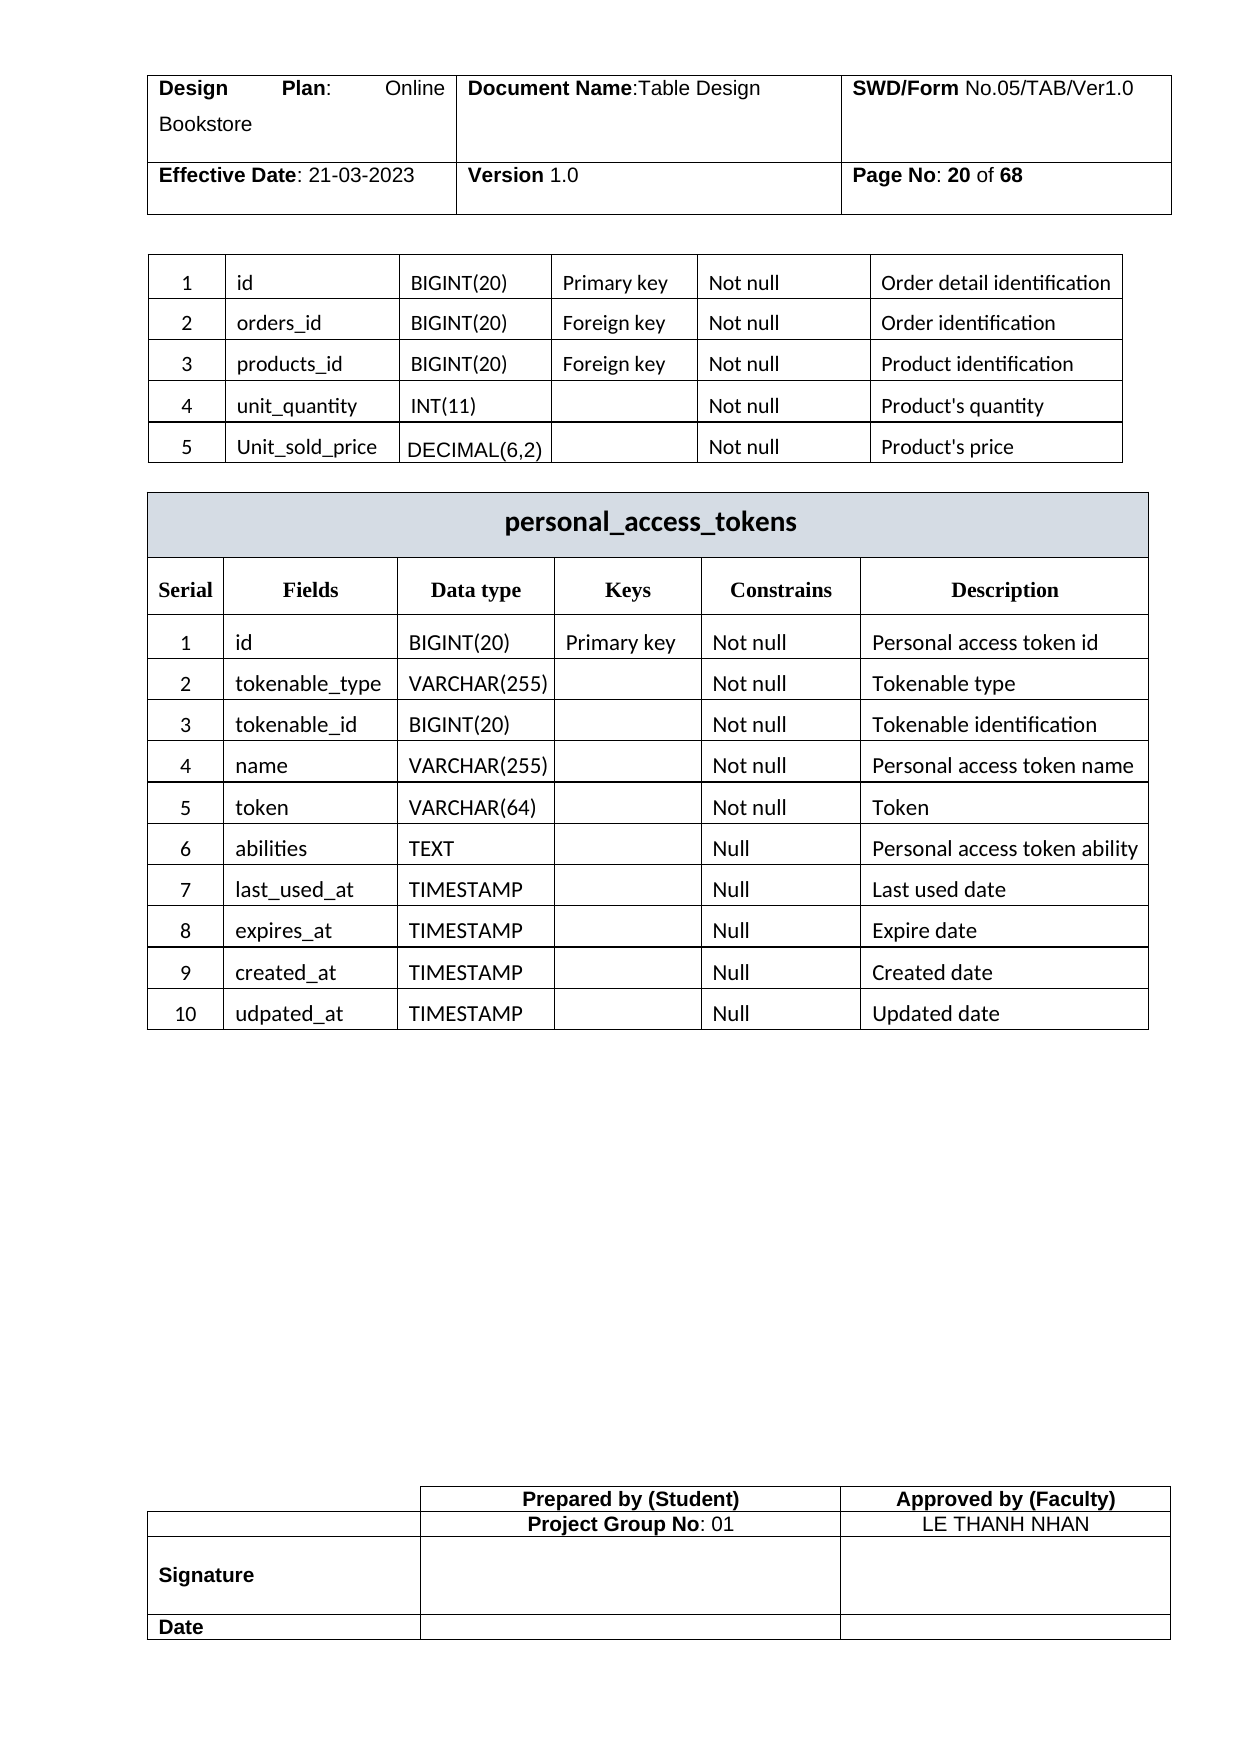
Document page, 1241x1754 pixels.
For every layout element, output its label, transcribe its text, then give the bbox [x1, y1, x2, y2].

table_cell Product's quantity [871, 381, 1122, 421]
table_cell Personal access token ability [861, 824, 1148, 864]
table_cell tokenable_id [224, 700, 397, 740]
table_cell Null [702, 948, 860, 988]
table_header personal_access_tokens [148, 493, 1148, 557]
table_cell Constrains [702, 558, 860, 613]
table_cell 1 [148, 615, 223, 658]
table_cell 4 [148, 741, 223, 781]
table_cell unit_quantity [226, 381, 399, 421]
table_cell 9 [148, 948, 223, 988]
table_cell [555, 948, 701, 988]
table_cell [555, 783, 701, 823]
table_cell Not null [702, 659, 860, 699]
table_cell Tokenable identification [861, 700, 1148, 740]
table_cell Expire date [861, 906, 1148, 946]
table_cell Order identification [871, 299, 1122, 339]
table_cell Last used date [861, 865, 1148, 905]
table_cell Personal access token name [861, 741, 1148, 781]
table_cell Personal access token id [861, 615, 1148, 658]
table_cell Null [702, 906, 860, 946]
table_cell token [224, 783, 397, 823]
table_cell Primary key [552, 255, 697, 298]
table_cell Not null [698, 423, 870, 462]
table_cell expires_at [224, 906, 397, 946]
table_cell [555, 989, 701, 1029]
table_cell 10 [148, 989, 223, 1029]
table_cell Not null [702, 700, 860, 740]
table_cell [555, 824, 701, 864]
table_cell Not null [698, 255, 870, 298]
table_cell Updated date [861, 989, 1148, 1029]
table_cell TIMESTAMP [398, 989, 554, 1029]
table_cell orders_id [226, 299, 399, 339]
table_cell Created date [861, 948, 1148, 988]
table_cell 5 [149, 423, 225, 462]
table_cell BIGINT(20) [398, 700, 554, 740]
table_cell Fields [224, 558, 397, 613]
table_cell TIMESTAMP [398, 865, 554, 905]
table_cell [555, 741, 701, 781]
table_cell [555, 700, 701, 740]
table_cell 2 [148, 659, 223, 699]
table_cell Not null [698, 299, 870, 339]
table_cell 4 [149, 381, 225, 421]
table_cell TEXT [398, 824, 554, 864]
table_cell Null [702, 989, 860, 1029]
table_cell Foreign key [552, 340, 697, 379]
table_cell [555, 865, 701, 905]
table_cell BIGINT(20) [400, 255, 551, 298]
table_cell BIGINT(20) [398, 615, 554, 658]
table_cell Not null [702, 615, 860, 658]
table_cell 6 [148, 824, 223, 864]
table_cell Product's price [871, 423, 1122, 462]
table_cell TIMESTAMP [398, 906, 554, 946]
table_cell VARCHAR(255) [398, 741, 554, 781]
table_cell Primary key [555, 615, 701, 658]
table_cell 5 [148, 783, 223, 823]
table_cell abilities [224, 824, 397, 864]
table_cell Null [702, 824, 860, 864]
table_cell Not null [698, 340, 870, 379]
table_cell Tokenable type [861, 659, 1148, 699]
table_cell Not null [698, 381, 870, 421]
table_cell Order detail identification [871, 255, 1122, 298]
table_cell Data type [398, 558, 554, 613]
table_cell 2 [149, 299, 225, 339]
table_cell created_at [224, 948, 397, 988]
table_cell 3 [149, 340, 225, 379]
table_cell products_id [226, 340, 399, 379]
table_cell DECIMAL(6,2) [400, 423, 551, 462]
table_cell 7 [148, 865, 223, 905]
table_cell Not null [702, 783, 860, 823]
table_cell name [224, 741, 397, 781]
table_cell [555, 659, 701, 699]
table_cell BIGINT(20) [400, 299, 551, 339]
table_cell Product identification [871, 340, 1122, 379]
table_cell 1 [149, 255, 225, 298]
table_cell VARCHAR(64) [398, 783, 554, 823]
table_cell BIGINT(20) [400, 340, 551, 379]
table_cell id [224, 615, 397, 658]
table_cell Foreign key [552, 299, 697, 339]
table_cell Unit_sold_price [226, 423, 399, 462]
table_cell id [226, 255, 399, 298]
table_cell TIMESTAMP [398, 948, 554, 988]
table_cell Token [861, 783, 1148, 823]
table_cell Serial [148, 558, 223, 613]
table_cell Not null [702, 741, 860, 781]
table_cell VARCHAR(255) [398, 659, 554, 699]
table_cell [555, 906, 701, 946]
table_cell Null [702, 865, 860, 905]
table_cell 8 [148, 906, 223, 946]
table_cell [552, 381, 697, 421]
table_cell tokenable_type [224, 659, 397, 699]
table_cell 3 [148, 700, 223, 740]
table_cell [552, 423, 697, 462]
table_cell udpated_at [224, 989, 397, 1029]
table_cell last_used_at [224, 865, 397, 905]
table_cell INT(11) [400, 381, 551, 421]
table_cell Keys [555, 558, 701, 613]
table_cell Description [861, 558, 1148, 613]
